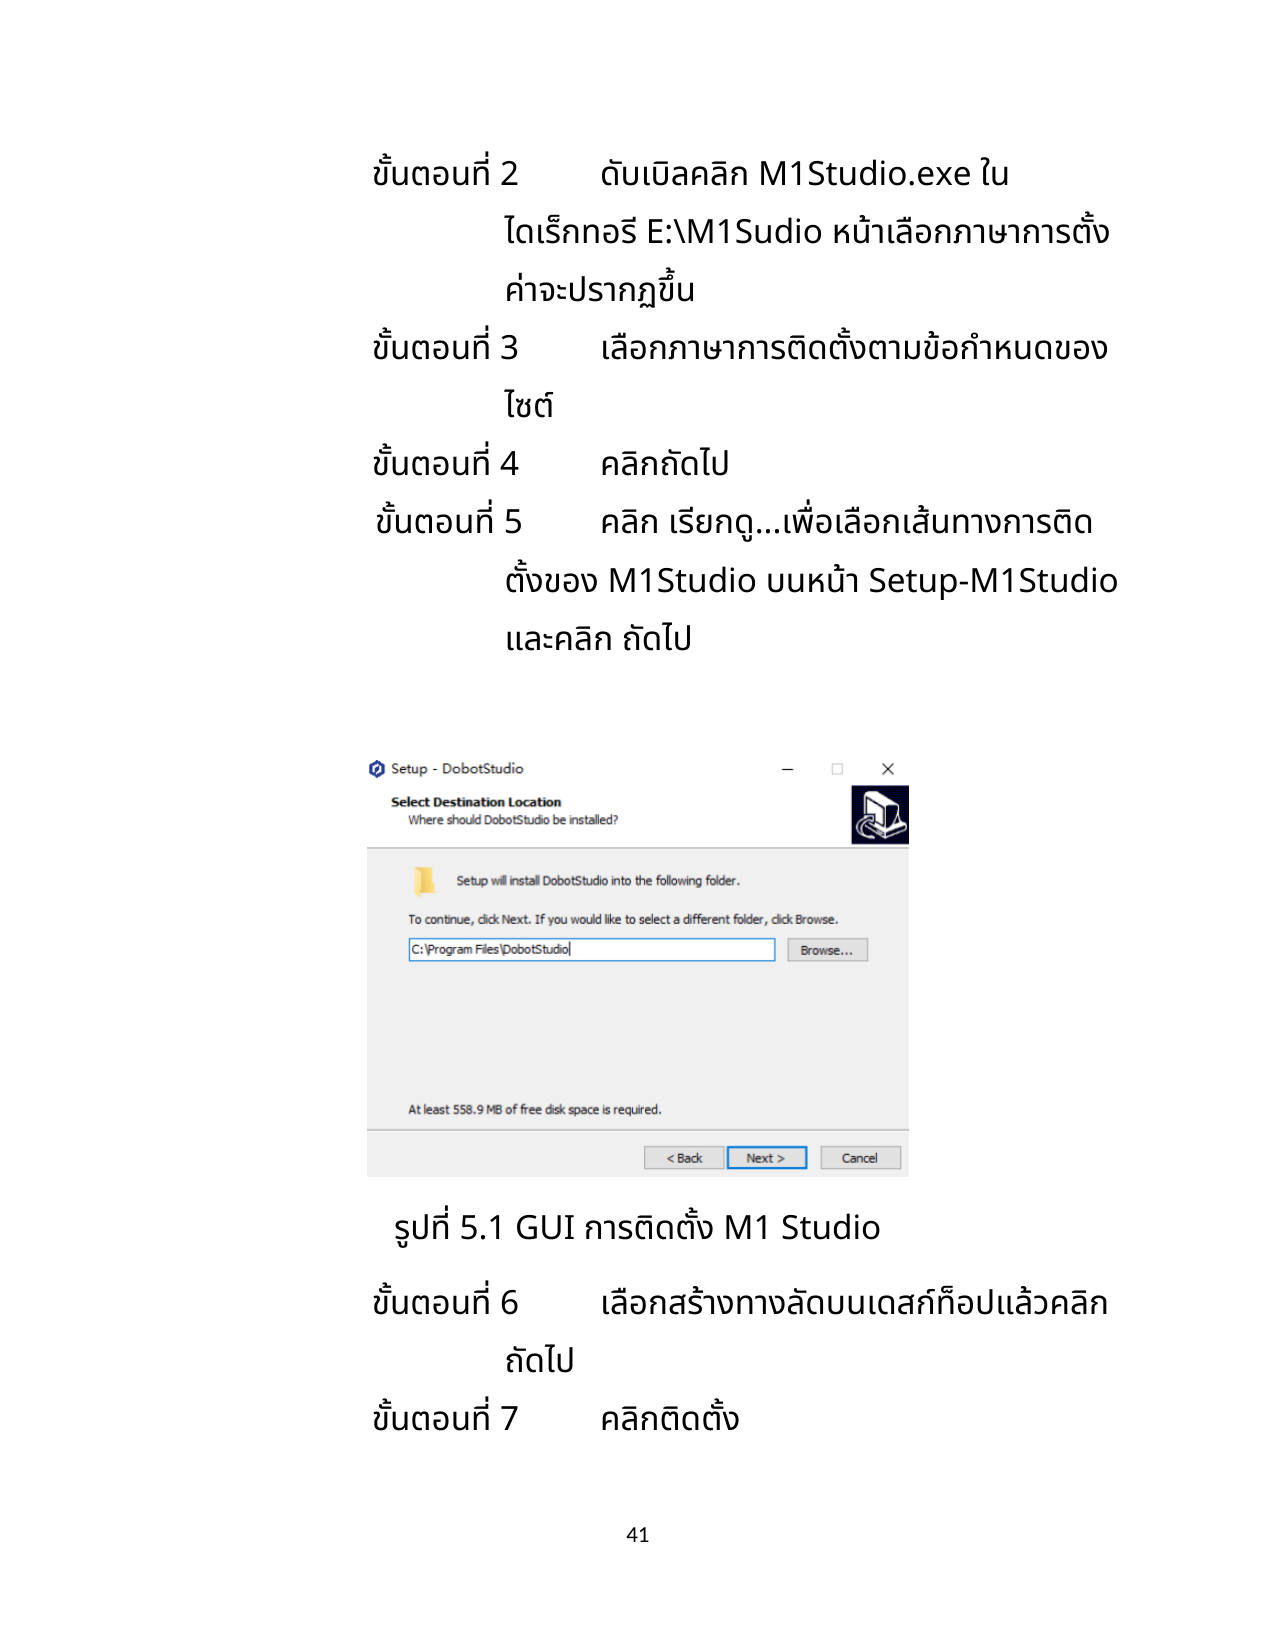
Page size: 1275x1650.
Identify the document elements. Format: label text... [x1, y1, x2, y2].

text ขั้นตอนที่ 5 คลิก เรียกดู...เพื่อเลือกเส้นทางการติดตั้งของ M1Studio บนหน้า Setup-M1Studio และคลิก ถัดไป [375, 498, 1125, 665]
text ขั้นตอนที่ 6 เลือกสร้างทางลัดบนเดสก์ท็อปแล้วคลิกถัดไป [372, 1279, 1125, 1387]
text ขั้นตอนที่ 7 คลิกติดตั้ง [372, 1395, 1125, 1446]
text ขั้นตอนที่ 2 ดับเบิลคลิก M1Studio.exe ในไดเร็กทอรี E:\M1Sudio หน้าเลือกภาษาการตั้งค่าจะปรากฏขึ้น [372, 150, 1125, 317]
text ขั้นตอนที่ 3 เลือกภาษาการติดตั้งตามข้อกำหนดของไซต์ [372, 324, 1125, 433]
text ขั้นตอนที่ 4 คลิกถัดไป [372, 440, 1125, 491]
picture [361, 758, 914, 1184]
text รูปที่ 5.1 GUI การติดตั้ง M1 Studio [150, 1204, 1125, 1255]
